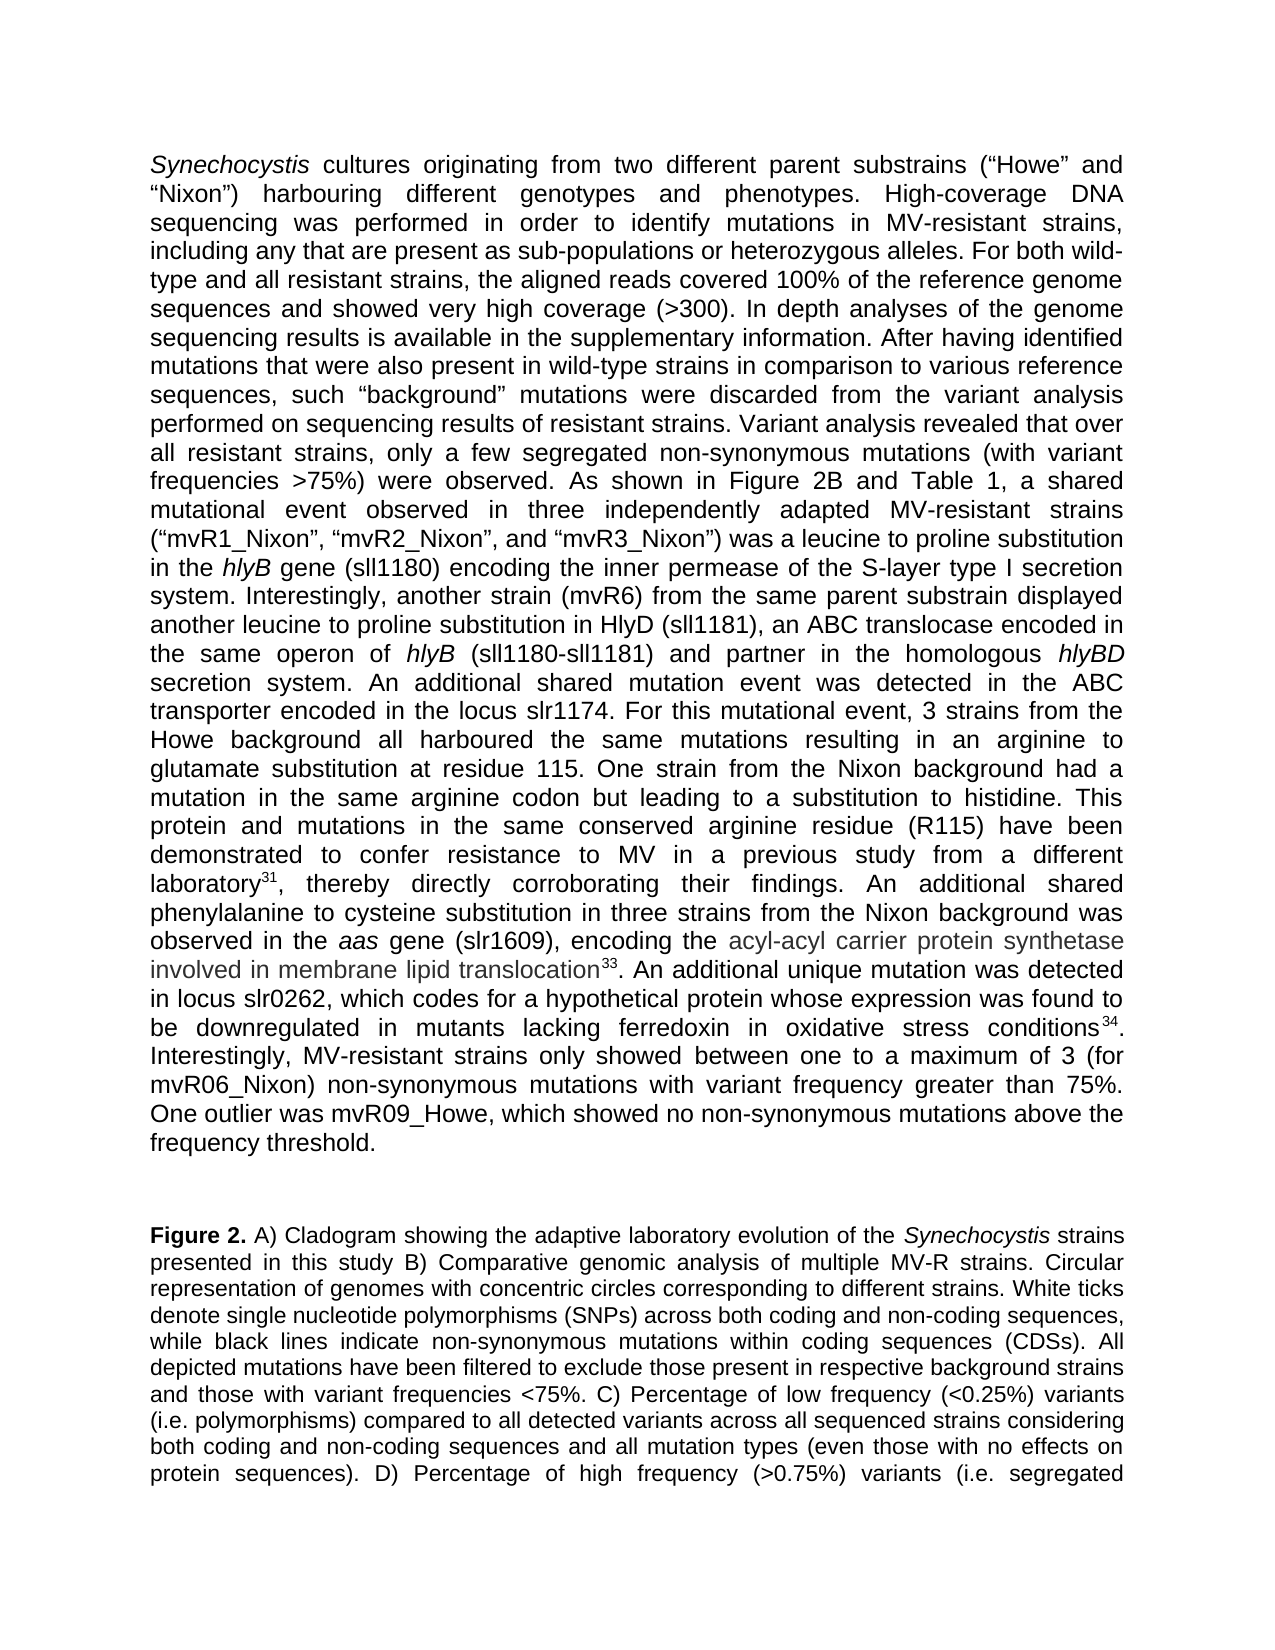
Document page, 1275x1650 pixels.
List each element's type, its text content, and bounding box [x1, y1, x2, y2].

text To understand whether genomic mutations might underlie the observed long-term adaptation of MV-resistant strains, genomic DNA from several strains that were independently adapted was purified and sequenced. With the aim of maximising the genomic landscape, we adapted independently (Figure 2A) and sequenced Synechocystis cultures originating from two different parent substrains (“Howe” and “Nixon”) harbouring different genotypes and phenotypes. High-coverage DNA sequencing was performed in order to identify mutations in MV-resistant strains, including any that are present as sub-populations or heterozygous alleles. For both wild-type and all resistant strains, the aligned reads covered 100% of the reference genome sequences and showed very high coverage (>300). In depth analyses of the genome sequencing results is available in the supplementary information. After having identified mutations that were also present in wild-type strains in comparison to various reference sequences, such “background” mutations were discarded from the variant analysis performed on sequencing results of resistant strains. Variant analysis revealed that over all resistant strains, only a few segregated non-synonymous mutations (with variant frequencies >75%) were observed. As shown in Figure 2B and Table 1, a shared mutational event observed in three independently adapted MV-resistant strains (“mvR1_Nixon”, “mvR2_Nixon”, and “mvR3_Nixon”) was a leucine to proline substitution in the hlyB gene (sll1180) encoding the inner permease of the S-layer type I secretion system. Interestingly, another strain (mvR6) from the same parent substrain displayed another leucine to proline substitution in HlyD (sll1181), an ABC translocase encoded in the same operon of hlyB (sll1180-sll1181) and partner in the homologous hlyBD secretion system. An additional shared mutation event was detected in the ABC transporter encoded in the locus slr1174. For this mutational event, 3 strains from the Howe background all harboured the same mutations resulting in an arginine to glutamate substitution at residue 115. One strain from the Nixon background had a mutation in the same arginine codon but leading to a substitution to histidine. This protein and mutations in the same conserved arginine residue (R115) have been demonstrated to confer resistance to MV in a previous study from a different laboratory, thereby directly corroborating their findings. An additional shared phenylalanine to cysteine substitution in three strains from the Nixon background was observed in the aas gene (slr1609), encoding the acyl-acyl carrier protein synthetase involved in membrane lipid translocation. An additional unique mutation was detected in locus slr0262, which codes for a hypothetical protein whose expression was found to be downregulated in mutants lacking ferredoxin in oxidative stress conditions. Interestingly, MV-resistant strains only showed between one to a maximum of 3 (for mvR06_Nixon) non-synonymous mutations with variant frequency greater than 75%. One outlier was mvR09_Howe, which showed no non-synonymous mutations above the frequency threshold. [150, 150, 1125, 1156]
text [150, 1222, 1125, 1486]
